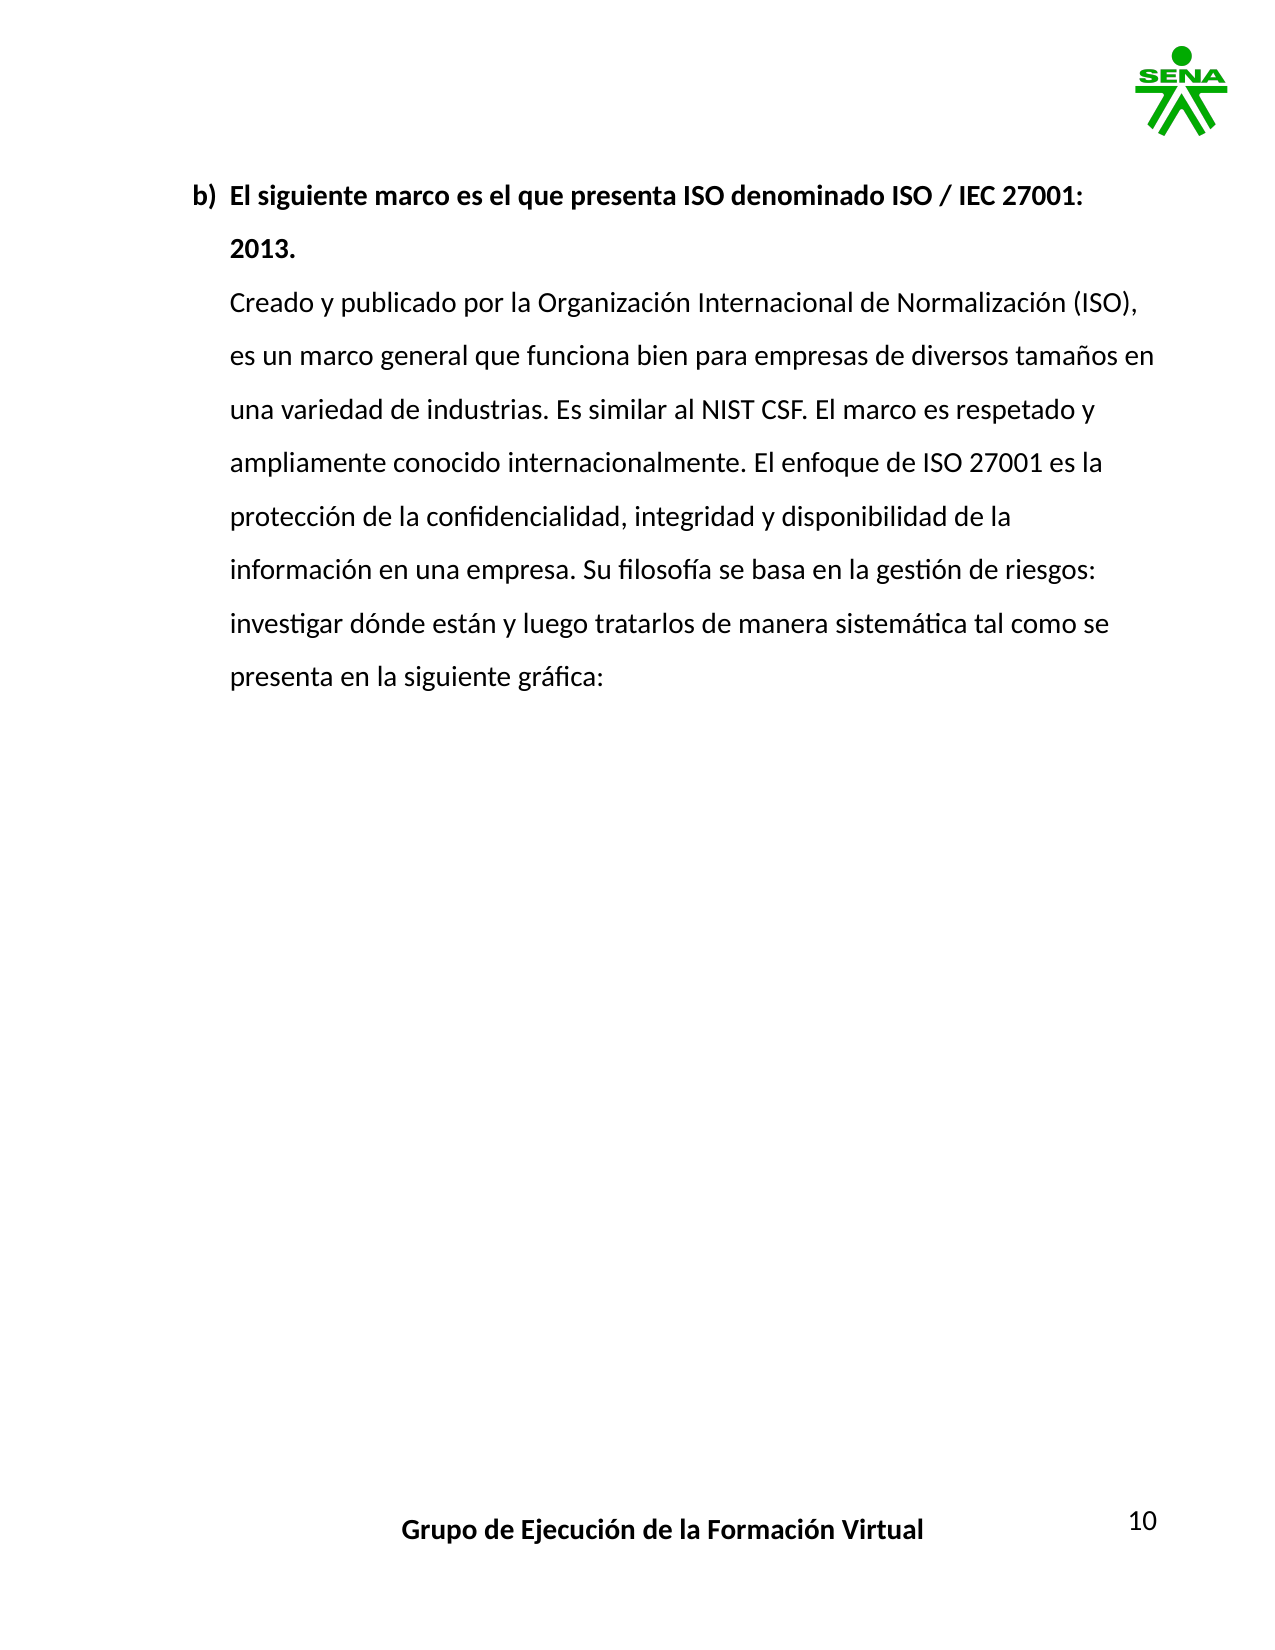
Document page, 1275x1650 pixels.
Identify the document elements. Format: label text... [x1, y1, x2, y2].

list El siguiente marco es el que presenta ISO denominado ISO / IEC 27001: 2013. [192, 177, 1157, 266]
picture [1135, 46, 1228, 136]
list Creado y publicado por la Organización Internacional de Normalización (ISO), es un marco general que funciona bien para empresas de diversos tamaños en una variedad de industrias. Es similar al NIST CSF. El marco es respetado y ampliamente conocido internacionalmente. El enfoque de ISO 27001 es la protección de la confidencialidad, integridad y disponibilidad de la información en una empresa. Su filosofía se basa en la gestión de riesgos: investigar dónde están y luego tratarlos de manera sistemática tal como se presenta en la siguiente gráfica: [229, 284, 1157, 694]
